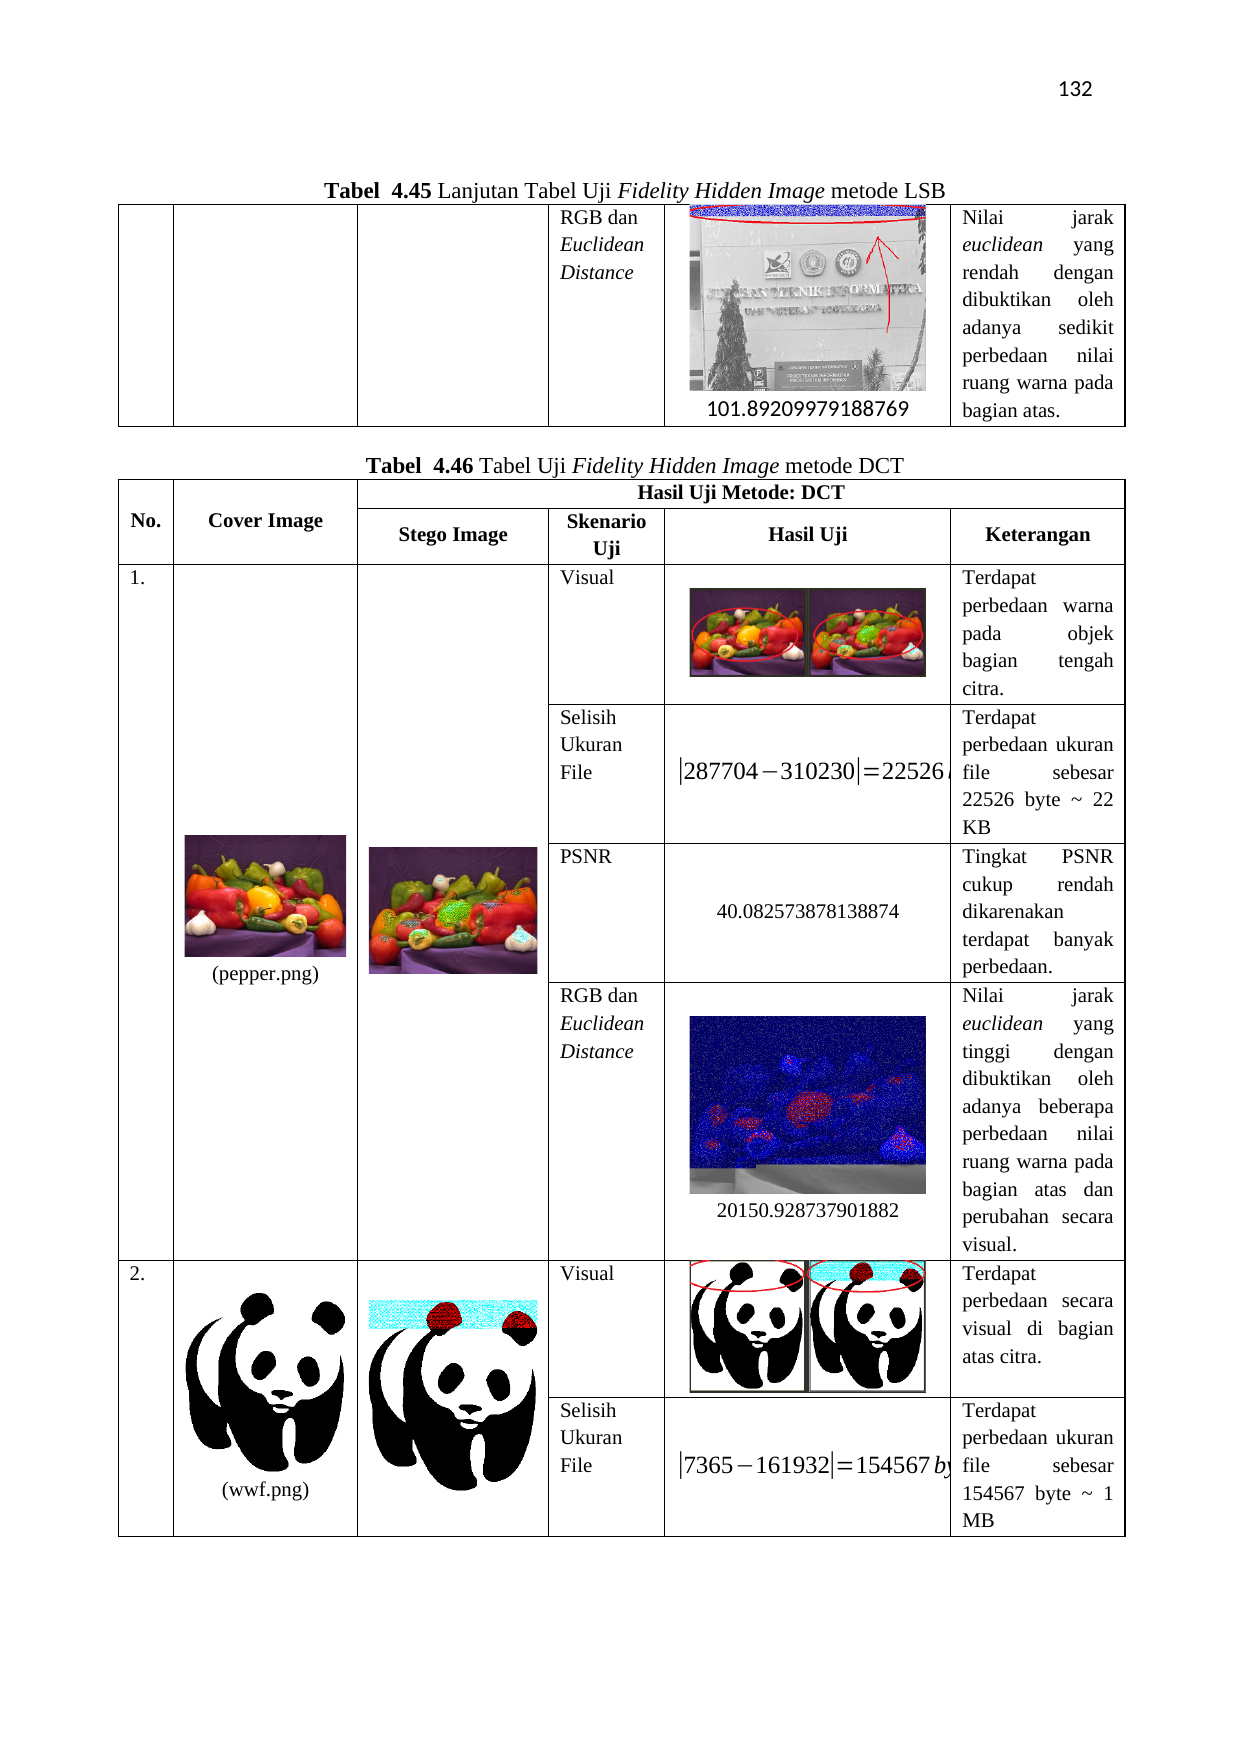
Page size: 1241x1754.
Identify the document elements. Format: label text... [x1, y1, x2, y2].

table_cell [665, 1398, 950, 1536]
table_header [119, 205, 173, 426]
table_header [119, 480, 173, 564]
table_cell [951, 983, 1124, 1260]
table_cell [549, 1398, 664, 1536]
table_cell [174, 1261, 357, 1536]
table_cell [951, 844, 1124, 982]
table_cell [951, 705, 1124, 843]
picture [368, 1300, 538, 1493]
picture [689, 1260, 926, 1393]
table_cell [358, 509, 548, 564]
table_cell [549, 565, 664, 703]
picture [689, 1016, 926, 1194]
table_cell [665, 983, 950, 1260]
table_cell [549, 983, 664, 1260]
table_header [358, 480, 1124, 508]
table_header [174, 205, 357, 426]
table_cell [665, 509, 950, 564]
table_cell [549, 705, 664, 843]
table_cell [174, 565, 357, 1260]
picture [368, 847, 538, 974]
picture [184, 835, 347, 957]
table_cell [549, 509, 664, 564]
text Tabel 4.41 Lanjutan Tabel Uji Fidelity Hidden Image metode LSB [177, 177, 1092, 203]
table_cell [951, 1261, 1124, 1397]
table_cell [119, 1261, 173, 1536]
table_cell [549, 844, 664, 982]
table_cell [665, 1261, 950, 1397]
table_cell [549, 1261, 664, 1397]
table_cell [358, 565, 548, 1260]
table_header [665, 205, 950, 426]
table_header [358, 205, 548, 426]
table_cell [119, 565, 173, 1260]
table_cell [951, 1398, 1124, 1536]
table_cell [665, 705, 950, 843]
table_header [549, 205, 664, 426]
picture [689, 588, 926, 677]
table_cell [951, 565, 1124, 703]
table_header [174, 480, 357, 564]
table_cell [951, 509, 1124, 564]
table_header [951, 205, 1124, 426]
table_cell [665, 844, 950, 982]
text Tabel 4.42 Tabel Uji Fidelity Hidden Image metode DCT [177, 452, 1092, 479]
picture [185, 1291, 345, 1474]
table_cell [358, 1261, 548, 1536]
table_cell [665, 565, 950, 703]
